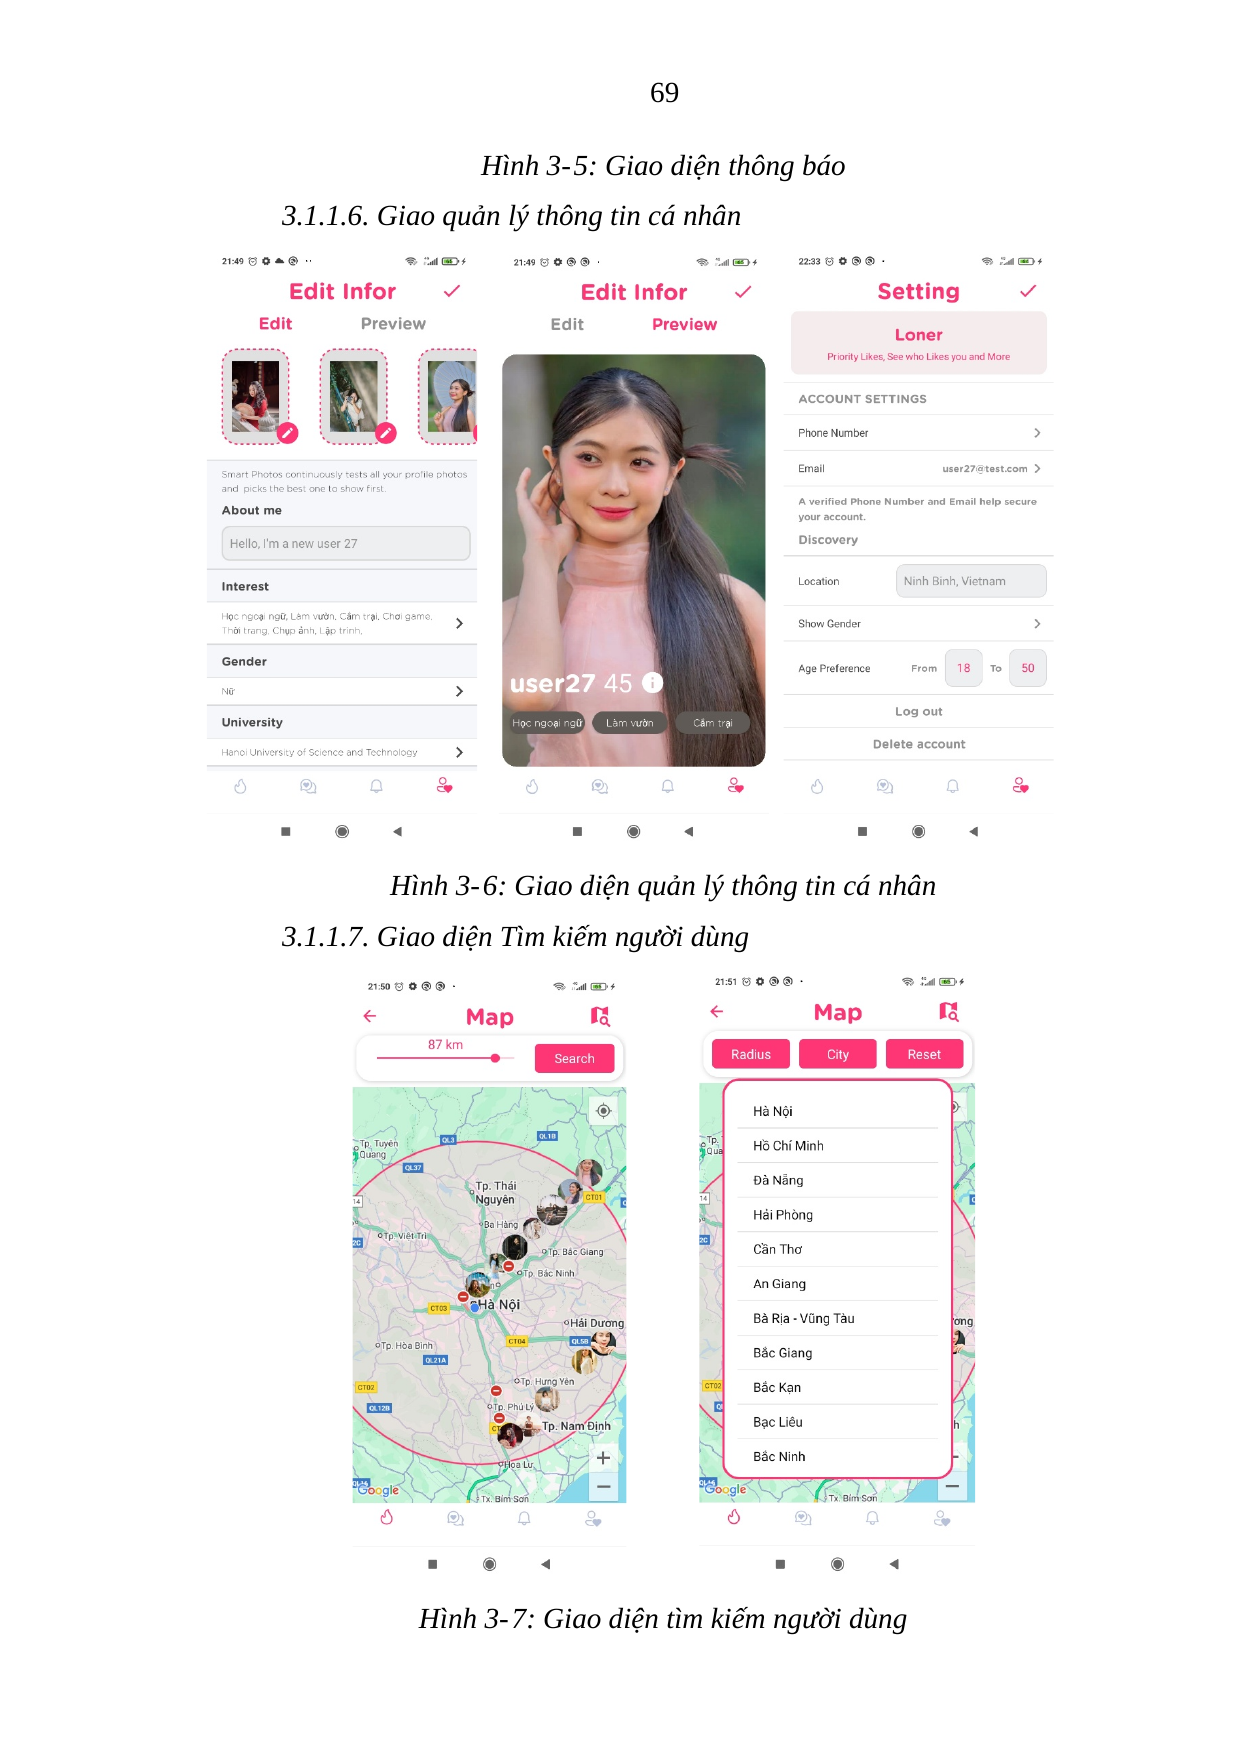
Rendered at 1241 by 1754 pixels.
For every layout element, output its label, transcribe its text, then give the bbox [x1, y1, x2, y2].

text Giao quản lý thông tin cá nhân [282, 198, 1122, 232]
text Giao diện Tìm kiếm người dùng [282, 919, 1122, 952]
picture [352, 973, 627, 1582]
picture [498, 249, 769, 849]
picture [206, 248, 478, 849]
text Hình 3-6: Giao diện quản lý thông tin cá nhân [207, 868, 1122, 902]
text Hình 3-7: Giao diện tìm kiếm người dùng [207, 1601, 1122, 1635]
picture [699, 968, 976, 1582]
picture [783, 248, 1054, 849]
text Hình 3-5: Giao diện thông báo [207, 148, 1122, 181]
